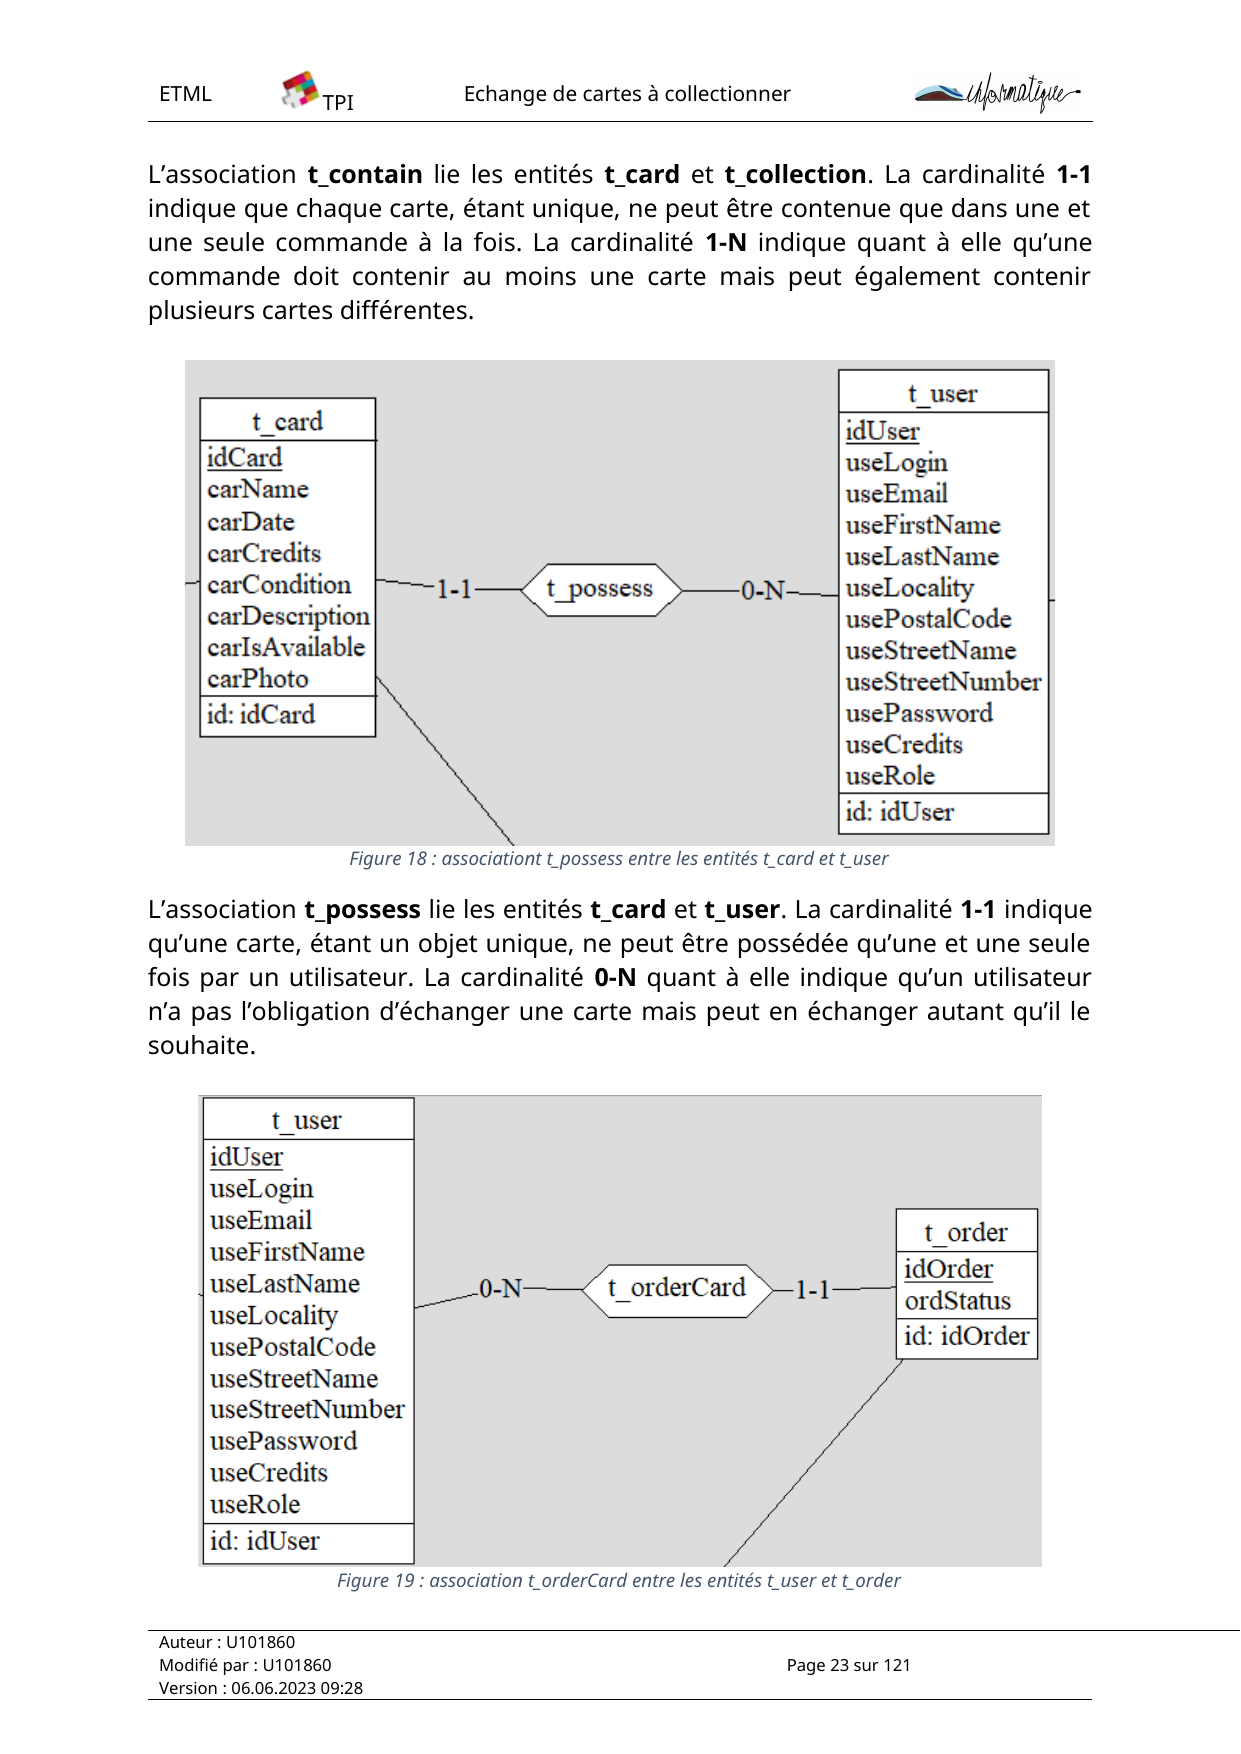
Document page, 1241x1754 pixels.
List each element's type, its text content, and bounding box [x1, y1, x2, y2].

picture [198, 1095, 1042, 1567]
text L’association t_possess lie les entités t_card et t_user. La cardinalité 1-1 indique qu’une carte, étant un objet unique, ne peut être possédée qu’une et une seule fois par un utilisateur. La cardinalité 0-N quant à elle indique qu’un utilisateur n’a pas l’obligation d’échanger une carte mais peut en échanger autant qu’il le souhaite. [148, 891, 1092, 1062]
picture [276, 69, 323, 111]
text L’association t_contain lie les entités t_card et t_collection. La cardinalité 1-1 indique que chaque carte, étant unique, ne peut être contenue que dans une et une seule commande à la fois. La cardinalité 1-N indique quant à elle qu’une commande doit contenir au moins une carte mais peut également contenir plusieurs cartes différentes. [148, 156, 1092, 327]
picture [184, 360, 1056, 846]
